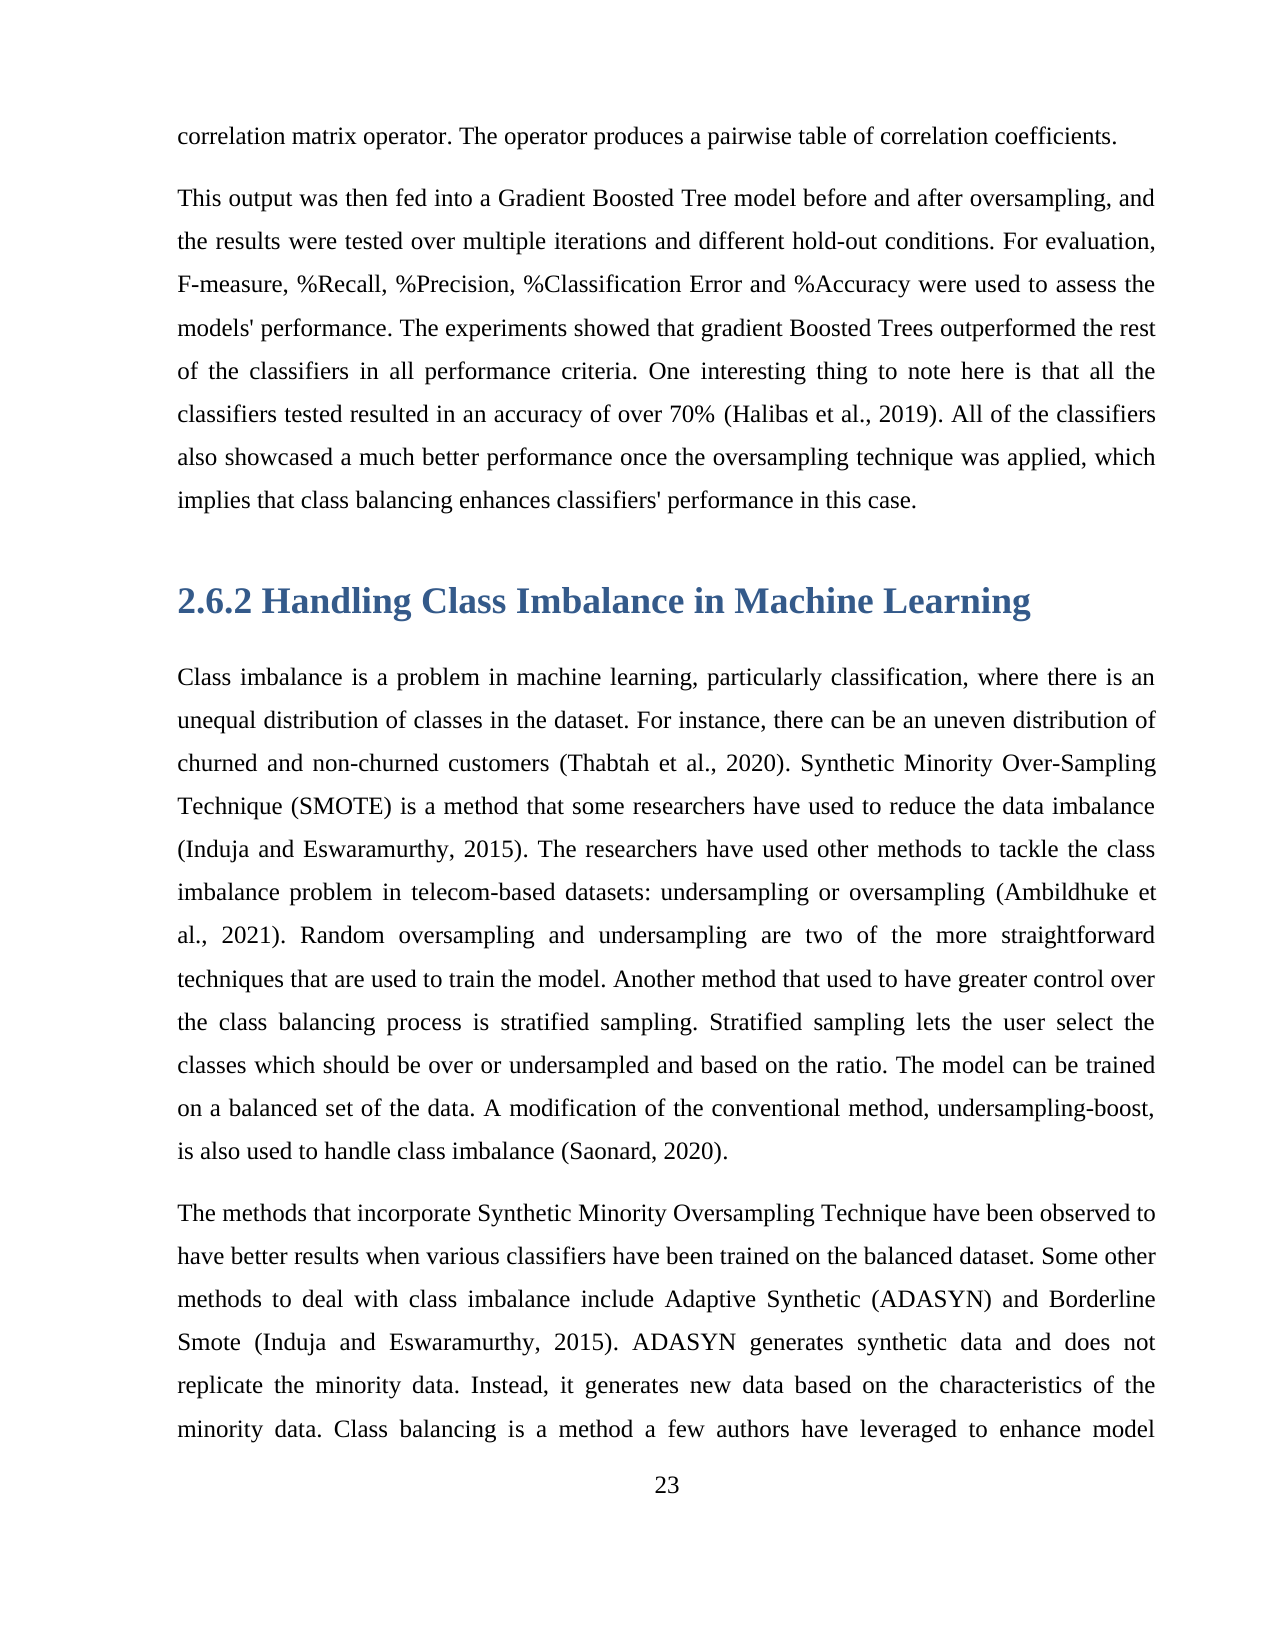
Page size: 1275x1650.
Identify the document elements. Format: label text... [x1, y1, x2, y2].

text This output was then fed into a Gradient Boosted Tree model before and after oversampling, and the results were tested over multiple iterations and different hold-out conditions. For evaluation, F-measure, %Recall, %Precision, %Classification Error and %Accuracy were used to assess the models' performance. The experiments showed that gradient Boosted Trees outperformed the rest of the classifiers in all performance criteria. One interesting thing to note here is that all the classifiers tested resulted in an accuracy of over 70% (Halibas et al., 2019). All of the classifiers also showcased a much better performance once the oversampling technique was applied, which implies that class balancing enhances classifiers' performance in this case. [177, 183, 1156, 514]
text Class imbalance is a problem in machine learning, particularly classification, where there is an unequal distribution of classes in the dataset. For instance, there can be an uneven distribution of churned and non-churned customers (Thabtah et al., 2020). Synthetic Minority Over-Sampling Technique (SMOTE) is a method that some researchers have used to reduce the data imbalance (Induja and Eswaramurthy, 2015). The researchers have used other methods to tackle the class imbalance problem in telecom-based datasets: undersampling or oversampling (Ambildhuke et al., 2021). Random oversampling and undersampling are two of the more straightforward techniques that are used to train the model. Another method that used to have greater control over the class balancing process is stratified sampling. Stratified sampling lets the user select the classes which should be over or undersampled and based on the ratio. The model can be trained on a balanced set of the data. A modification of the conventional method, undersampling-boost, is also used to handle class imbalance (Saonard, 2020). [177, 662, 1156, 1165]
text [177, 121, 1156, 150]
subtitle 2.6.2 Handling Class Imbalance in Machine Learning [177, 578, 1156, 621]
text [177, 1198, 1156, 1442]
